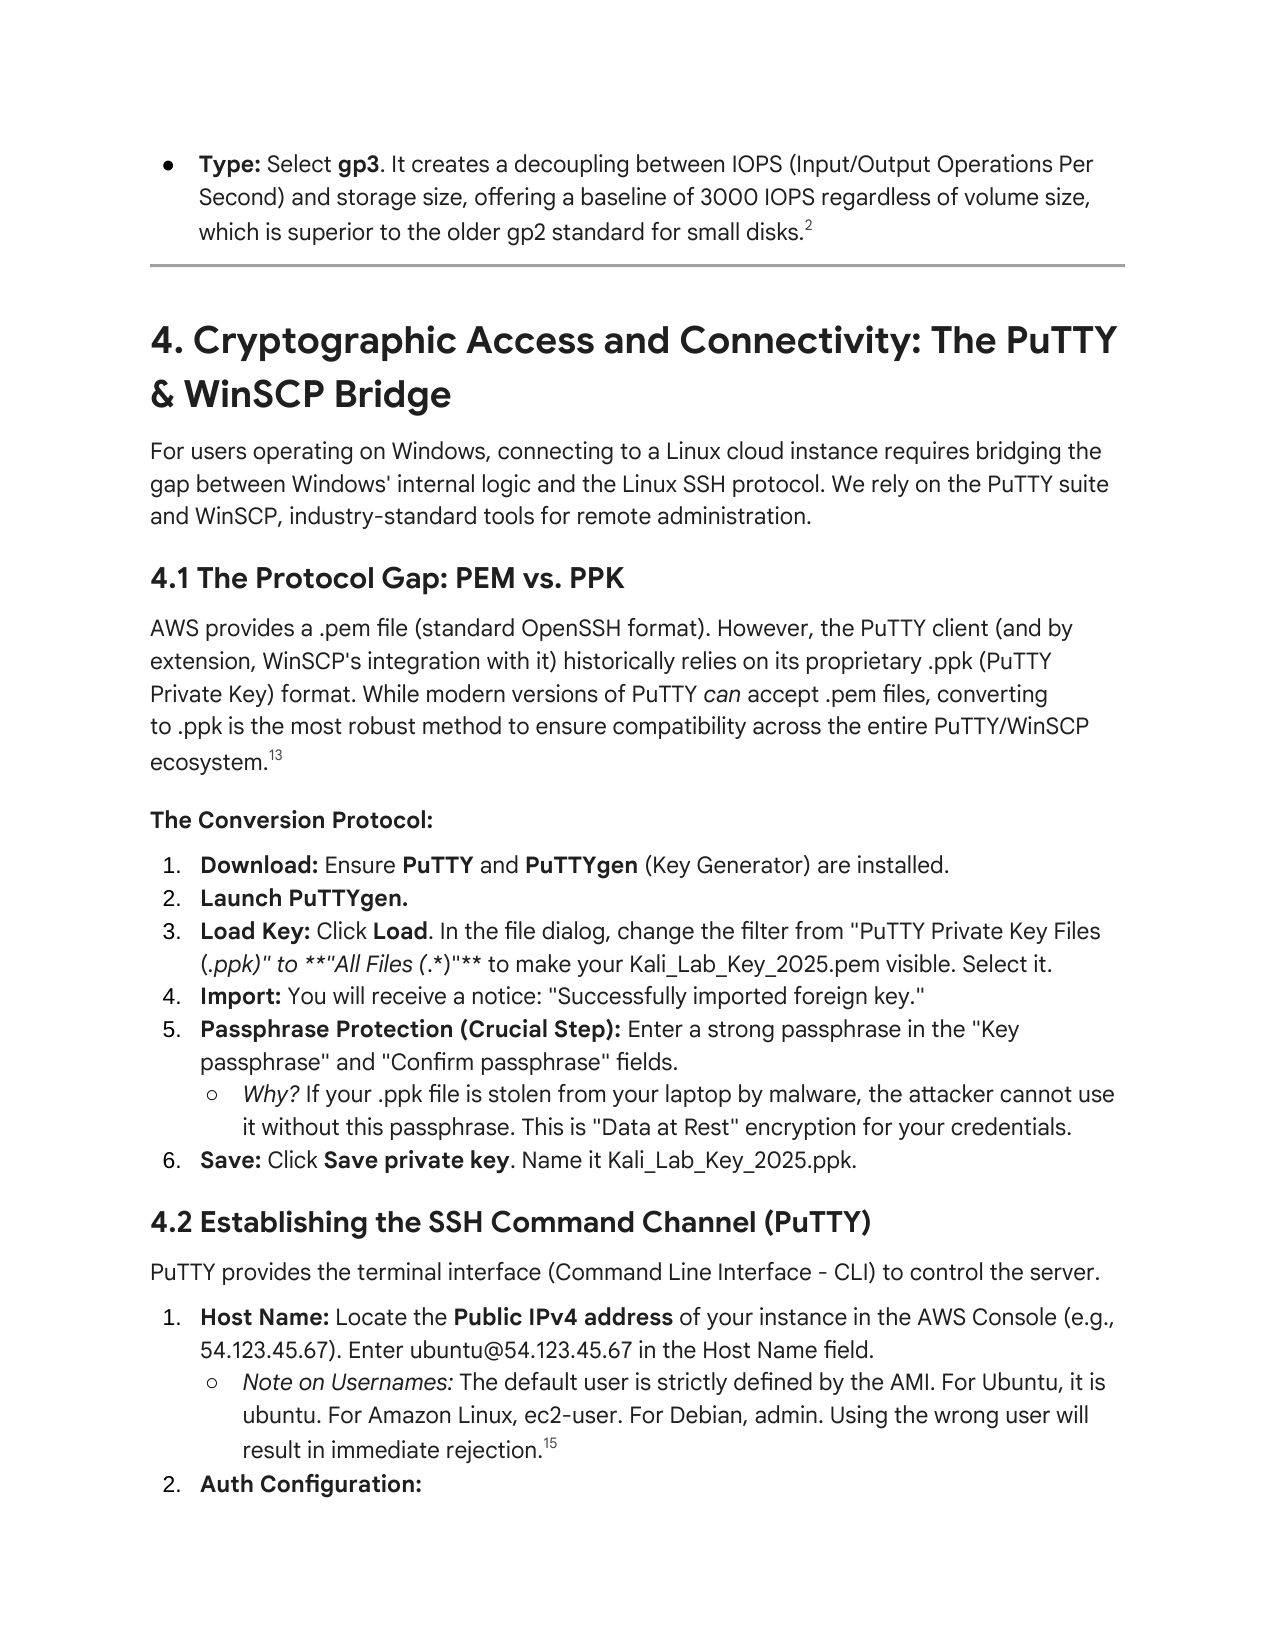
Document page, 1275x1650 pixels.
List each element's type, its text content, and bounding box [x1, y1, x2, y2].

list Note on Usernames: The default user is strictly defined by the AMI. For Ubuntu, it is ubuntu. For Amazon Linux, ec2-user. For Debian, admin. Using the wrong user will result in immediate rejection.15 [205, 1368, 1125, 1466]
list Save: Click Save private key. Name it Kali_Lab_Key_2025.ppk. [162, 1146, 1125, 1175]
list Type: Select gp3. It creates a decoupling between IOPS (Input/Output Operations Per Second) and storage size, offering a baseline of 3000 IOPS regardless of volume size, which is superior to the older gp2 standard for small disks.2 [161, 150, 1125, 247]
subtitle 4. Cryptographic Access and Connectivity: The PuTTY & WinSCP Bridge [150, 268, 1125, 418]
list Host Name: Locate the Public IPv4 address of your instance in the AWS Console (e.g., 54.123.45.67). Enter ubuntu@54.123.45.67 in the Host Name field. [162, 1303, 1125, 1364]
list Load Key: Click Load. In the file dialog, change the filter from "PuTTY Private Key Files (.ppk)" to **"All Files (.*)"** to make your Kali_Lab_Key_2025.pem visible. Select it. [162, 917, 1125, 978]
text AWS provides a .pem file (standard OpenSSH format). However, the PuTTY client (and by extension, WinSCP's integration with it) historically relies on its proprietary .ppk (PuTTY Private Key) format. While modern versions of PuTTY can accept .pem files, converting to .ppk is the most robust method to ensure compatibility across the entire PuTTY/WinSCP ecosystem.13 [150, 614, 1125, 777]
text The Conversion Protocol: [150, 806, 1125, 835]
subtitle 4.1 The Protocol Gap: PEM vs. PPK [150, 560, 1125, 597]
text For users operating on Windows, connecting to a Linux cloud instance requires bridging the gap between Windows' internal logic and the Linux SSH protocol. We rely on the PuTTY suite and WinSCP, industry-standard tools for remote administration. [150, 437, 1125, 531]
list Auth Configuration: [162, 1470, 1125, 1499]
list Download: Ensure PuTTY and PuTTYgen (Key Generator) are installed. [162, 852, 1125, 880]
text PuTTY provides the terminal interface (Command Line Interface - CLI) to control the server. [150, 1258, 1125, 1287]
list Why? If your .ppk file is stolen from your laptop by malware, the attacker cannot use it without this passphrase. This is "Data at Rest" encryption for your credentials. [205, 1081, 1125, 1142]
list Launch PuTTYgen. [162, 884, 1125, 913]
list Passphrase Protection (Crucial Step): Enter a strong passphrase in the "Key passphrase" and "Confirm passphrase" fields. [162, 1015, 1125, 1077]
subtitle 4.2 Establishing the SSH Command Channel (PuTTY) [150, 1204, 1125, 1240]
list Import: You will receive a notice: "Successfully imported foreign key." [162, 982, 1125, 1011]
